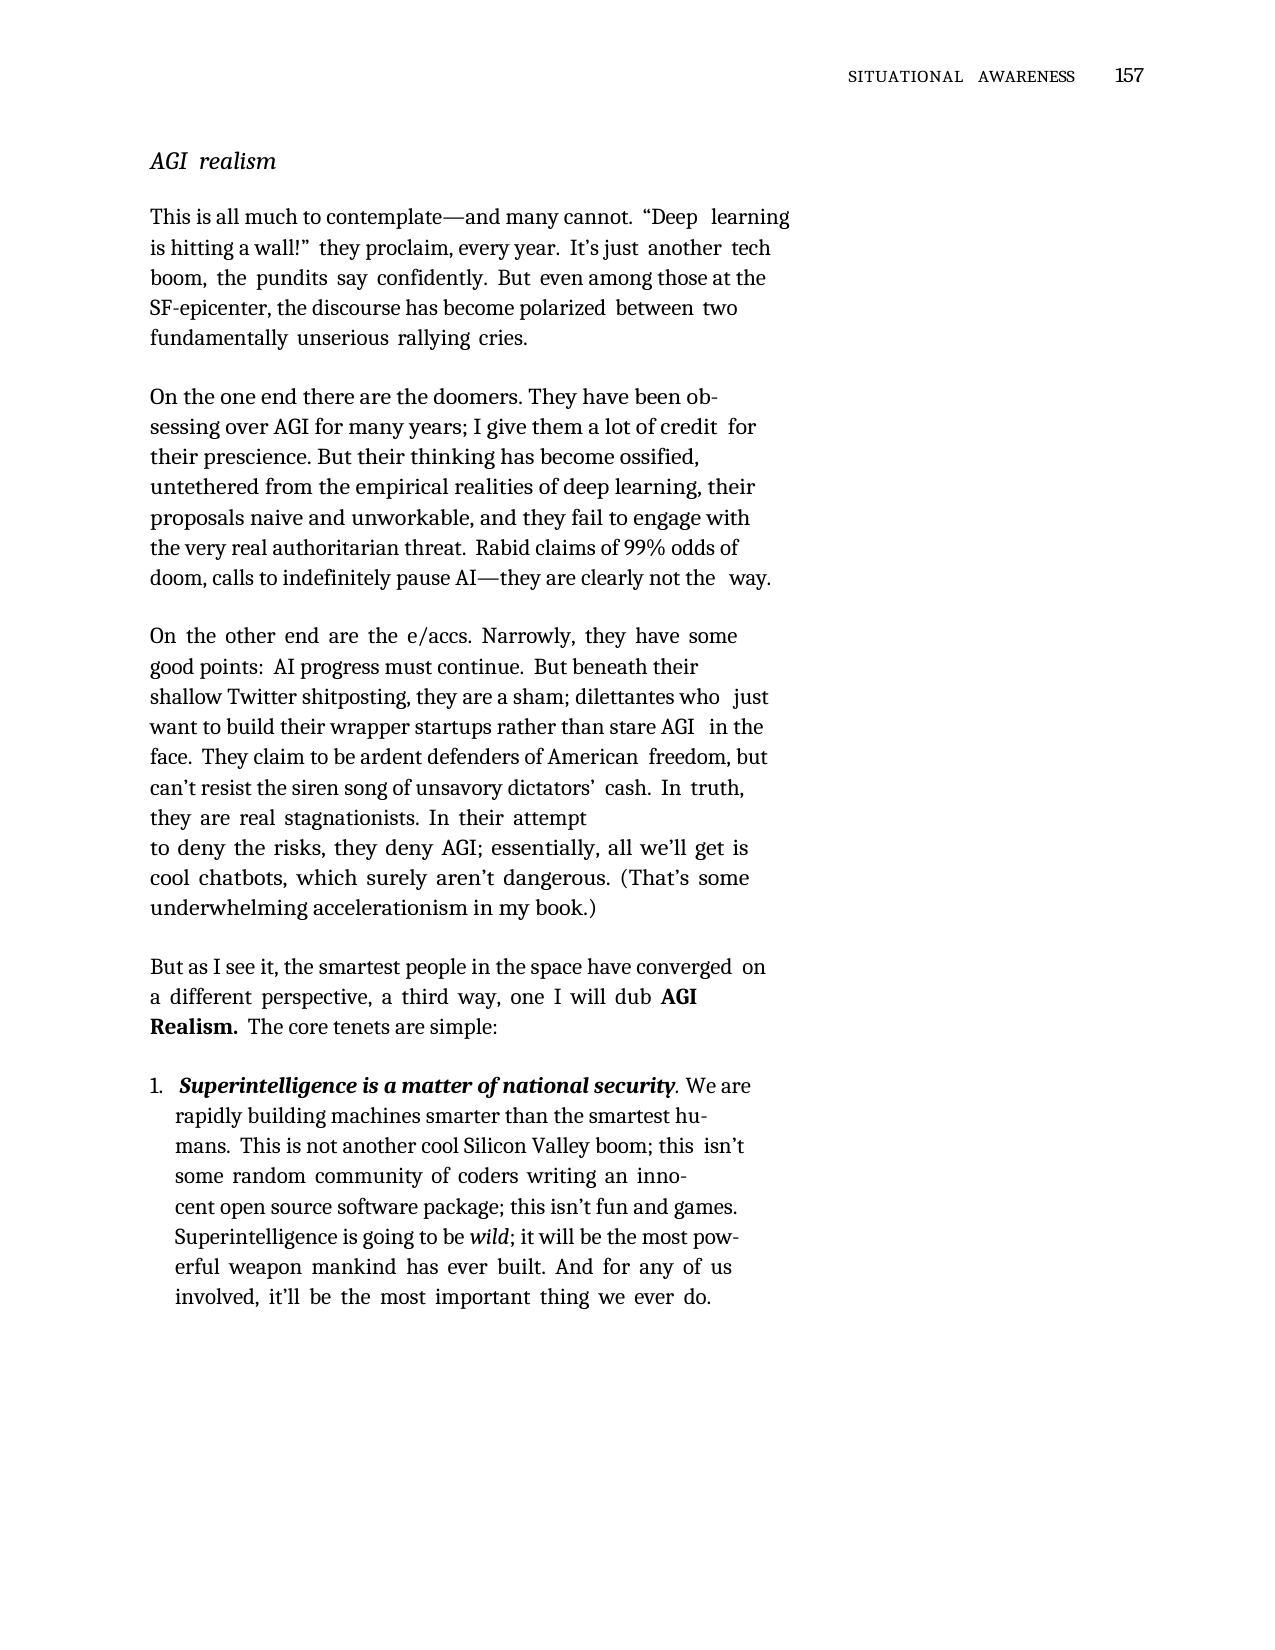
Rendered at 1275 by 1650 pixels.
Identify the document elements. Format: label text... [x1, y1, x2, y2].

text But as I see it, the smartest people in the space have converged on a different perspective, a third way, one I will dub AGI Realism. The core tenets are simple: [150, 953, 785, 1040]
text This is all much to contemplate—and many cannot. “Deep learning is hitting a wall!” they proclaim, every year. It’s just another tech boom, the pundits say confidently. But even among those at the SF-epicenter, the discourse has become polarized between two fundamentally unserious rallying cries. [150, 204, 796, 351]
list Superintelligence is a matter of national security. We are rapidly building machines smarter than the smartest hu- mans. This is not another cool Silicon Valley boom; this isn’t some random community of coders writing an inno- [150, 1073, 762, 1189]
text to deny the risks, they deny AGI; essentially, all we’ll get is cool chatbots, which surely aren’t dangerous. (That’s some underwhelming accelerationism in my book.) [150, 835, 750, 921]
text On the one end there are the doomers. They have been ob- sessing over AGI for many years; I give them a lot of credit for their prescience. But their thinking has become ossified, untethered from the empirical realities of deep learning, their proposals naive and unworkable, and they fail to engage with [150, 383, 777, 531]
subtitle AGI realism [150, 147, 1158, 176]
text the very real authoritarian threat. Rabid claims of 99% odds of doom, calls to indefinitely pause AI—they are clearly not the way. [150, 534, 775, 591]
text cent open source software package; this isn’t fun and games. Superintelligence is going to be wild; it will be the most pow- erful weapon mankind has ever built. And for any of us involved, it’ll be the most important thing we ever do. [175, 1193, 796, 1310]
text On the other end are the e/accs. Narrowly, they have some good points: AI progress must continue. But beneath their shallow Twitter shitposting, they are a sham; dilettantes who just want to build their wrapper startups rather than stare AGI in the face. They claim to be ardent defenders of American freedom, but can’t resist the siren song of unsavory dictators’ cash. In truth, they are real stagnationists. In their attempt [150, 623, 775, 831]
